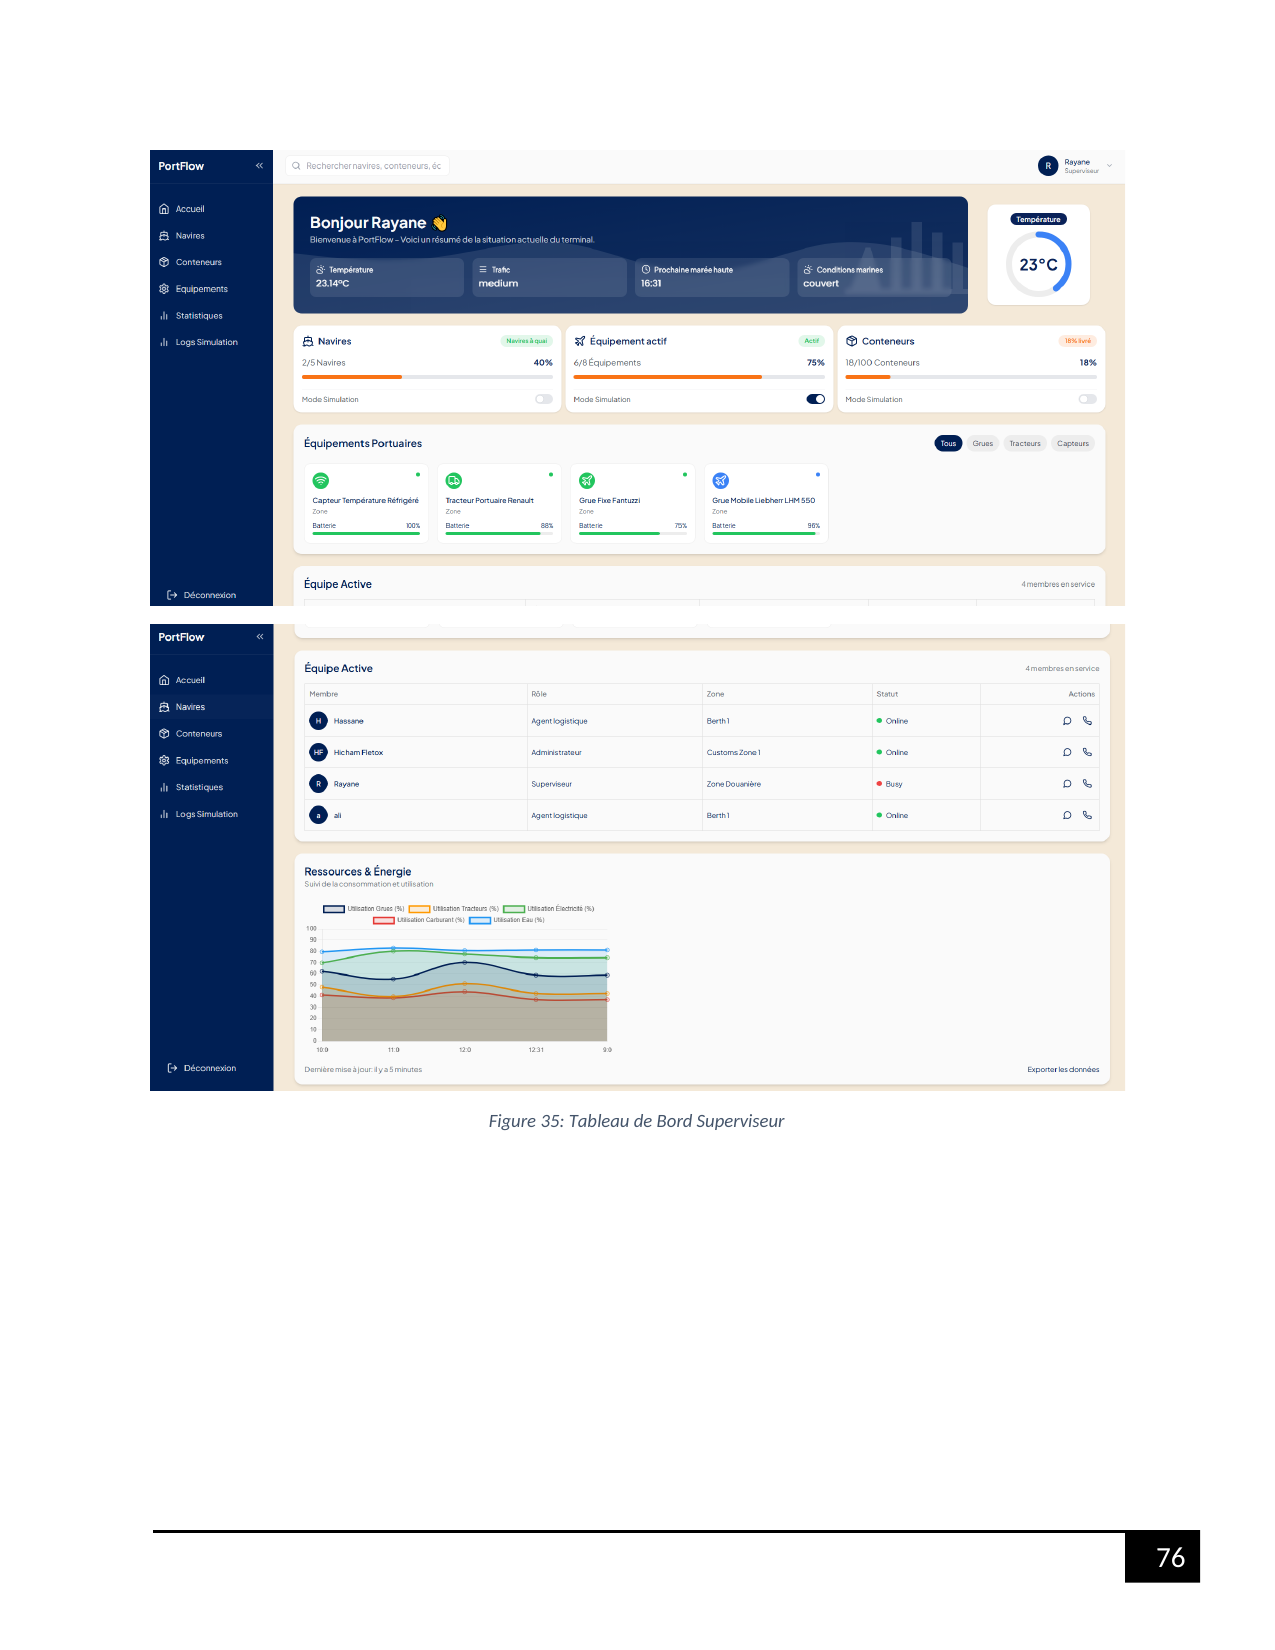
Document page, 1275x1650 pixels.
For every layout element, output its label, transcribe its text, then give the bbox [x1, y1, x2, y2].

picture [150, 624, 1125, 1091]
picture [150, 150, 1125, 606]
text Figure 35: Tableau de Bord Superviseur [150, 1109, 1125, 1132]
